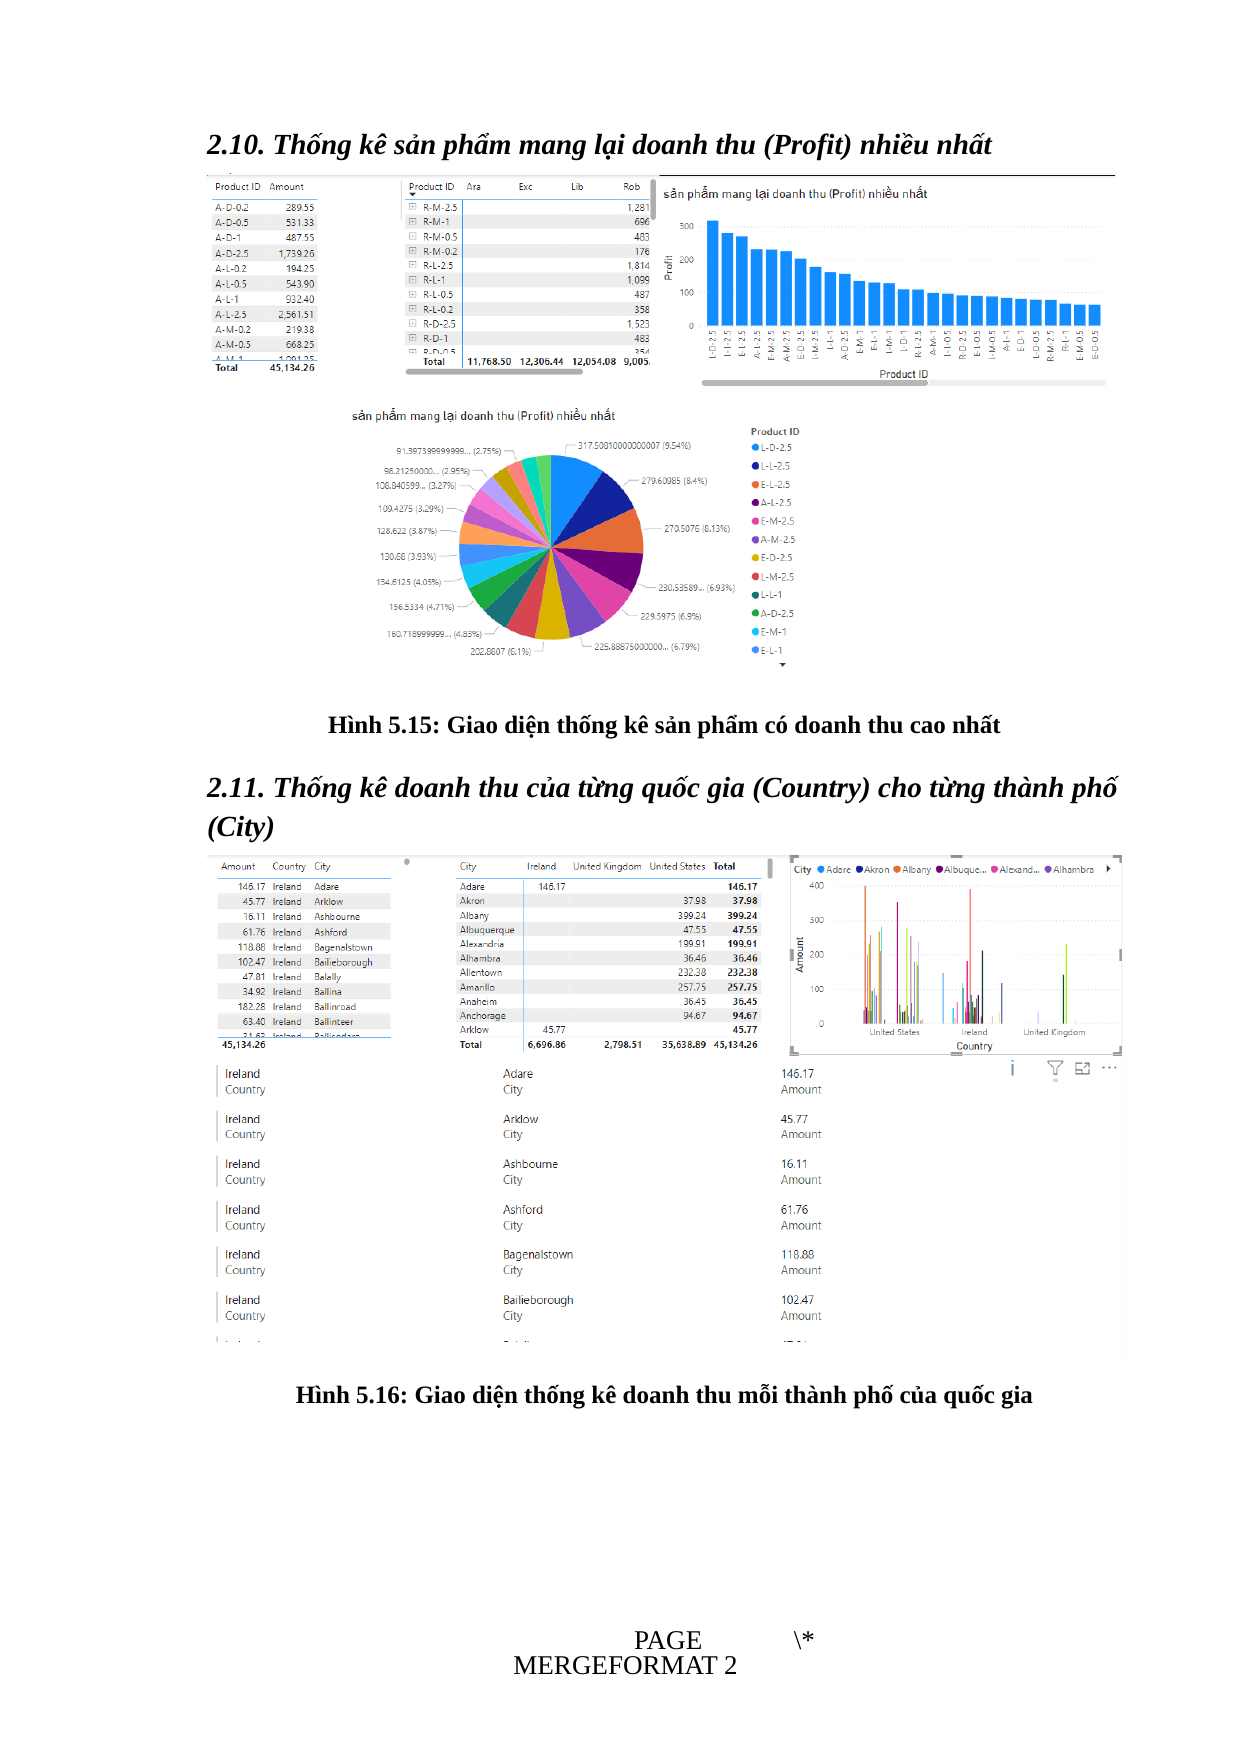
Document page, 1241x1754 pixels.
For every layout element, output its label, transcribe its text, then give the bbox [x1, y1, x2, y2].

text Hình 5.15: Giao diện thống kê sản phẩm có doanh thu cao nhất [207, 710, 1122, 739]
text Hình 5.16: Giao diện thống kê doanh thu mỗi thành phố của quốc gia [207, 1380, 1122, 1408]
picture [206, 173, 1116, 695]
picture [206, 855, 1123, 1365]
subtitle 2.10. Thống kê sản phẩm mang lại doanh thu (Profit) nhiều nhất [207, 127, 1122, 161]
subtitle 2.11. Thống kê doanh thu của từng quốc gia (Country) cho từng thành phố (City) [207, 770, 1122, 842]
